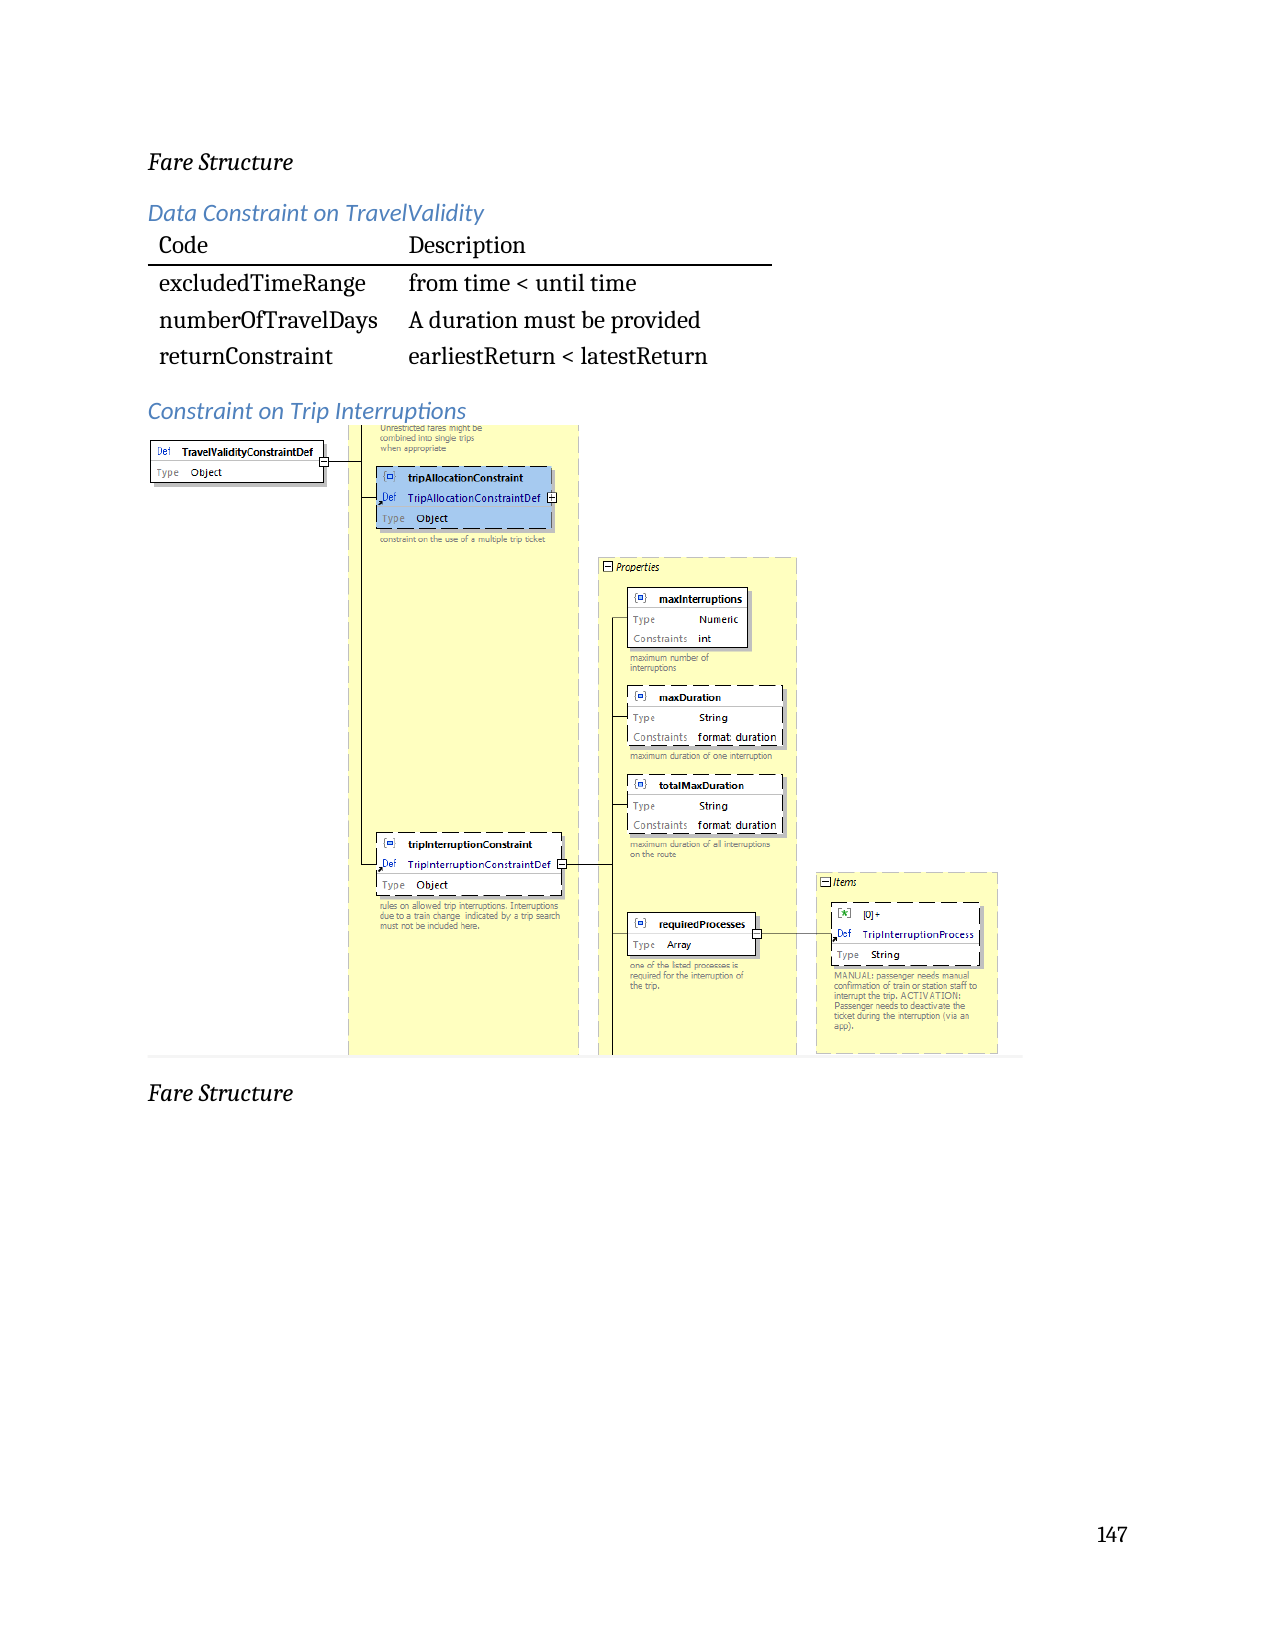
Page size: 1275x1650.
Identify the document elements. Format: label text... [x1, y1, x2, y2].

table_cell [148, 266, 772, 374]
subtitle Data Constraint on TravelValidity [148, 197, 1127, 228]
text Fare Structure [148, 1078, 1127, 1107]
text Fare Structure [148, 148, 1127, 176]
picture [147, 425, 1023, 1058]
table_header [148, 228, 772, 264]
subtitle Constraint on Trip Interruptions [148, 395, 1127, 426]
